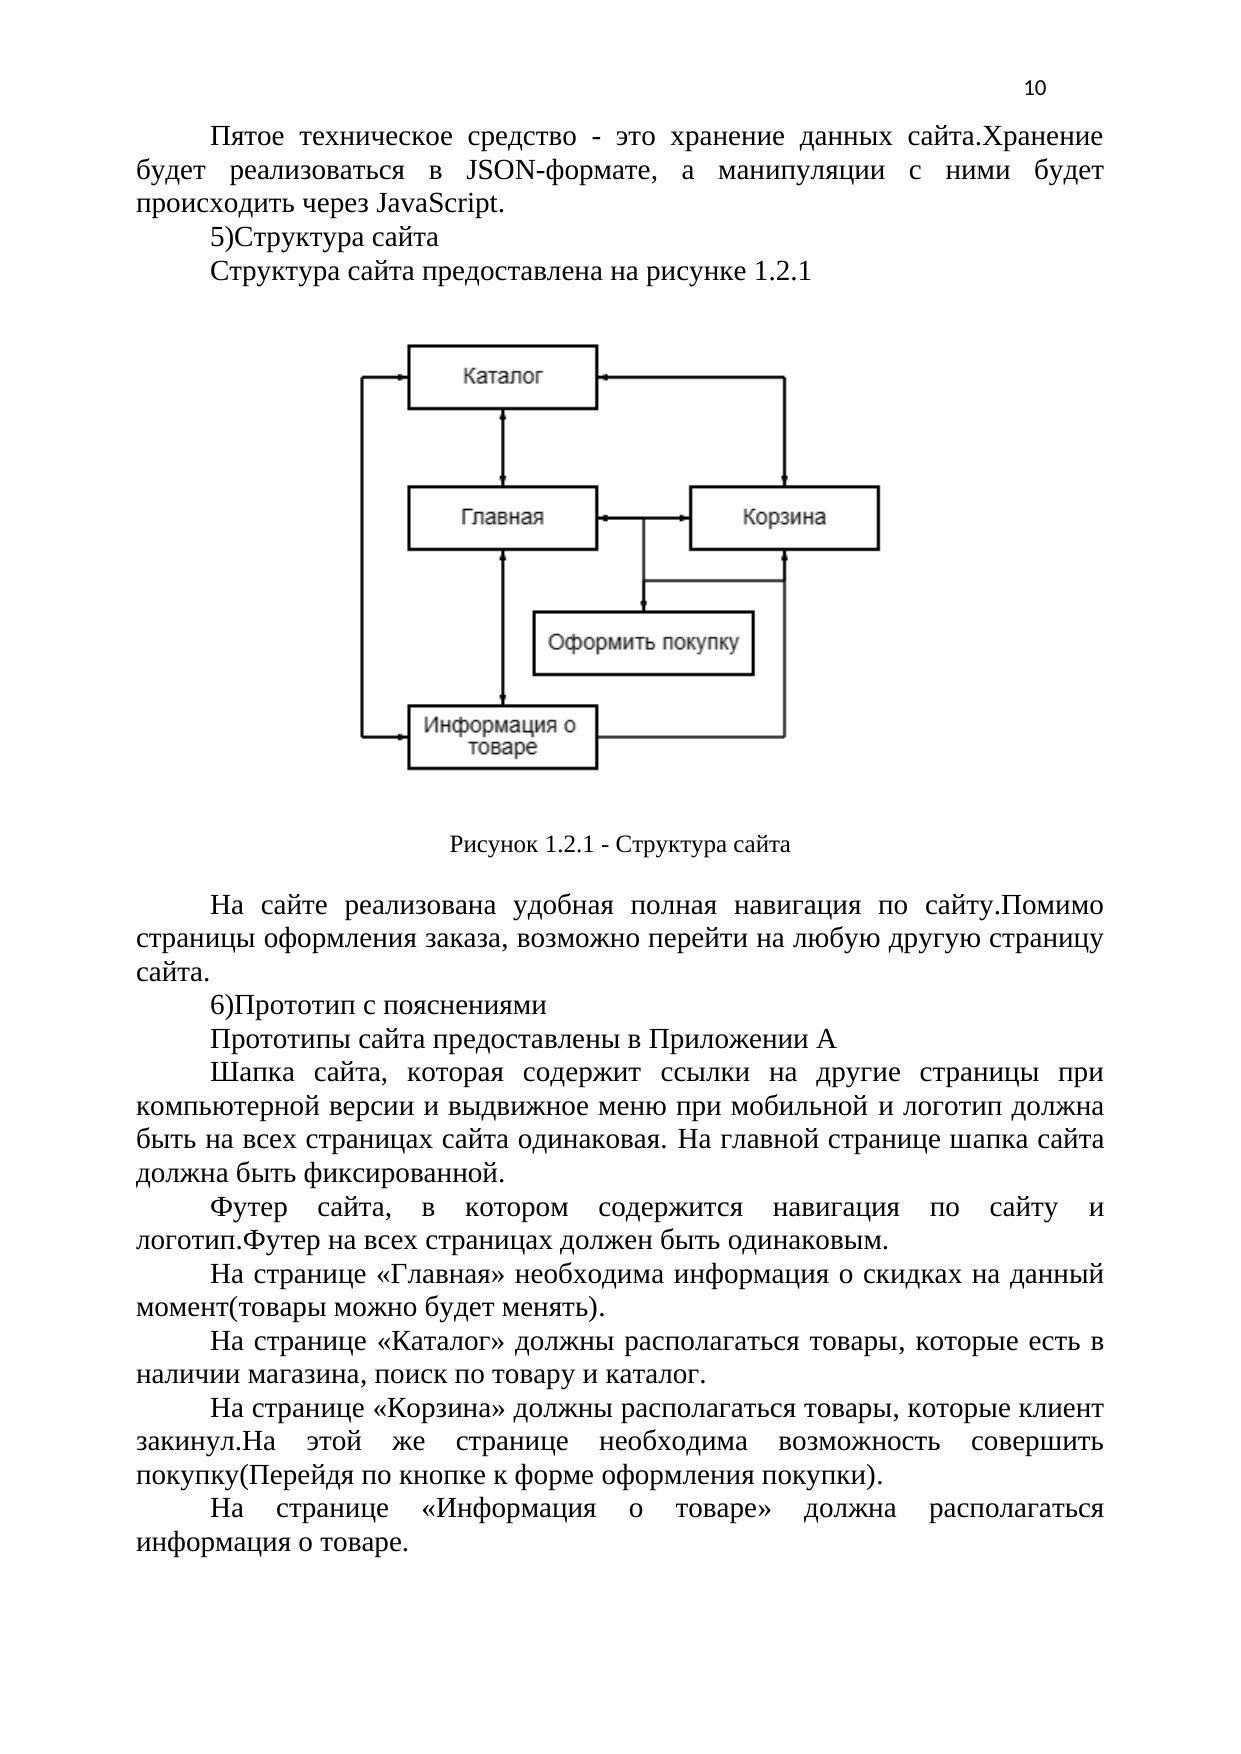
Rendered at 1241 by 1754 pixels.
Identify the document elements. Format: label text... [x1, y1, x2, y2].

list На странице «Главная» необходима информация о скидках на данный момент(товары можно будет менять). [136, 1256, 1104, 1323]
picture [331, 315, 910, 800]
list На странице «Каталог» должны располагаться товары, которые есть в наличии магазина, поиск по товару и каталог. [136, 1323, 1104, 1390]
list Рисунок 1.2.1 - Структура сайта [136, 829, 1104, 858]
list Пятое техническое средство - это хранение данных сайта.Хранение будет реализоваться в JSON-формате, а манипуляции с ними будет происходить через JavaScript. [136, 118, 1104, 219]
list На странице «Информация о товаре» должна располагаться информация о товаре. [136, 1491, 1104, 1558]
list Структура сайта предоставлена на рисунке 1.2.1 [136, 253, 1104, 286]
list 5)Структура сайта [136, 219, 1104, 253]
list На сайте реализована удобная полная навигация по сайту.Помимо страницы оформления заказа, возможно перейти на любую другую страницу сайта. [136, 887, 1104, 987]
list Шапка сайта, которая содержит ссылки на другие страницы при компьютерной версии и выдвижное меню при мобильной и логотип должна быть на всех страницах сайта одинаковая. На главной странице шапка сайта должна быть фиксированной. [136, 1054, 1104, 1189]
list 6)Прототип с пояснениями [136, 987, 1104, 1021]
list Футер сайта, в котором содержится навигация по сайту и логотип.Футер на всех страницах должен быть одинаковым. [136, 1189, 1104, 1256]
list На странице «Корзина» должны располагаться товары, которые клиент закинул.На этой же странице необходима возможность совершить покупку(Перейдя по кнопке к форме оформления покупки). [136, 1390, 1104, 1491]
list Прототипы сайта предоставлены в Приложении А [136, 1021, 1104, 1054]
